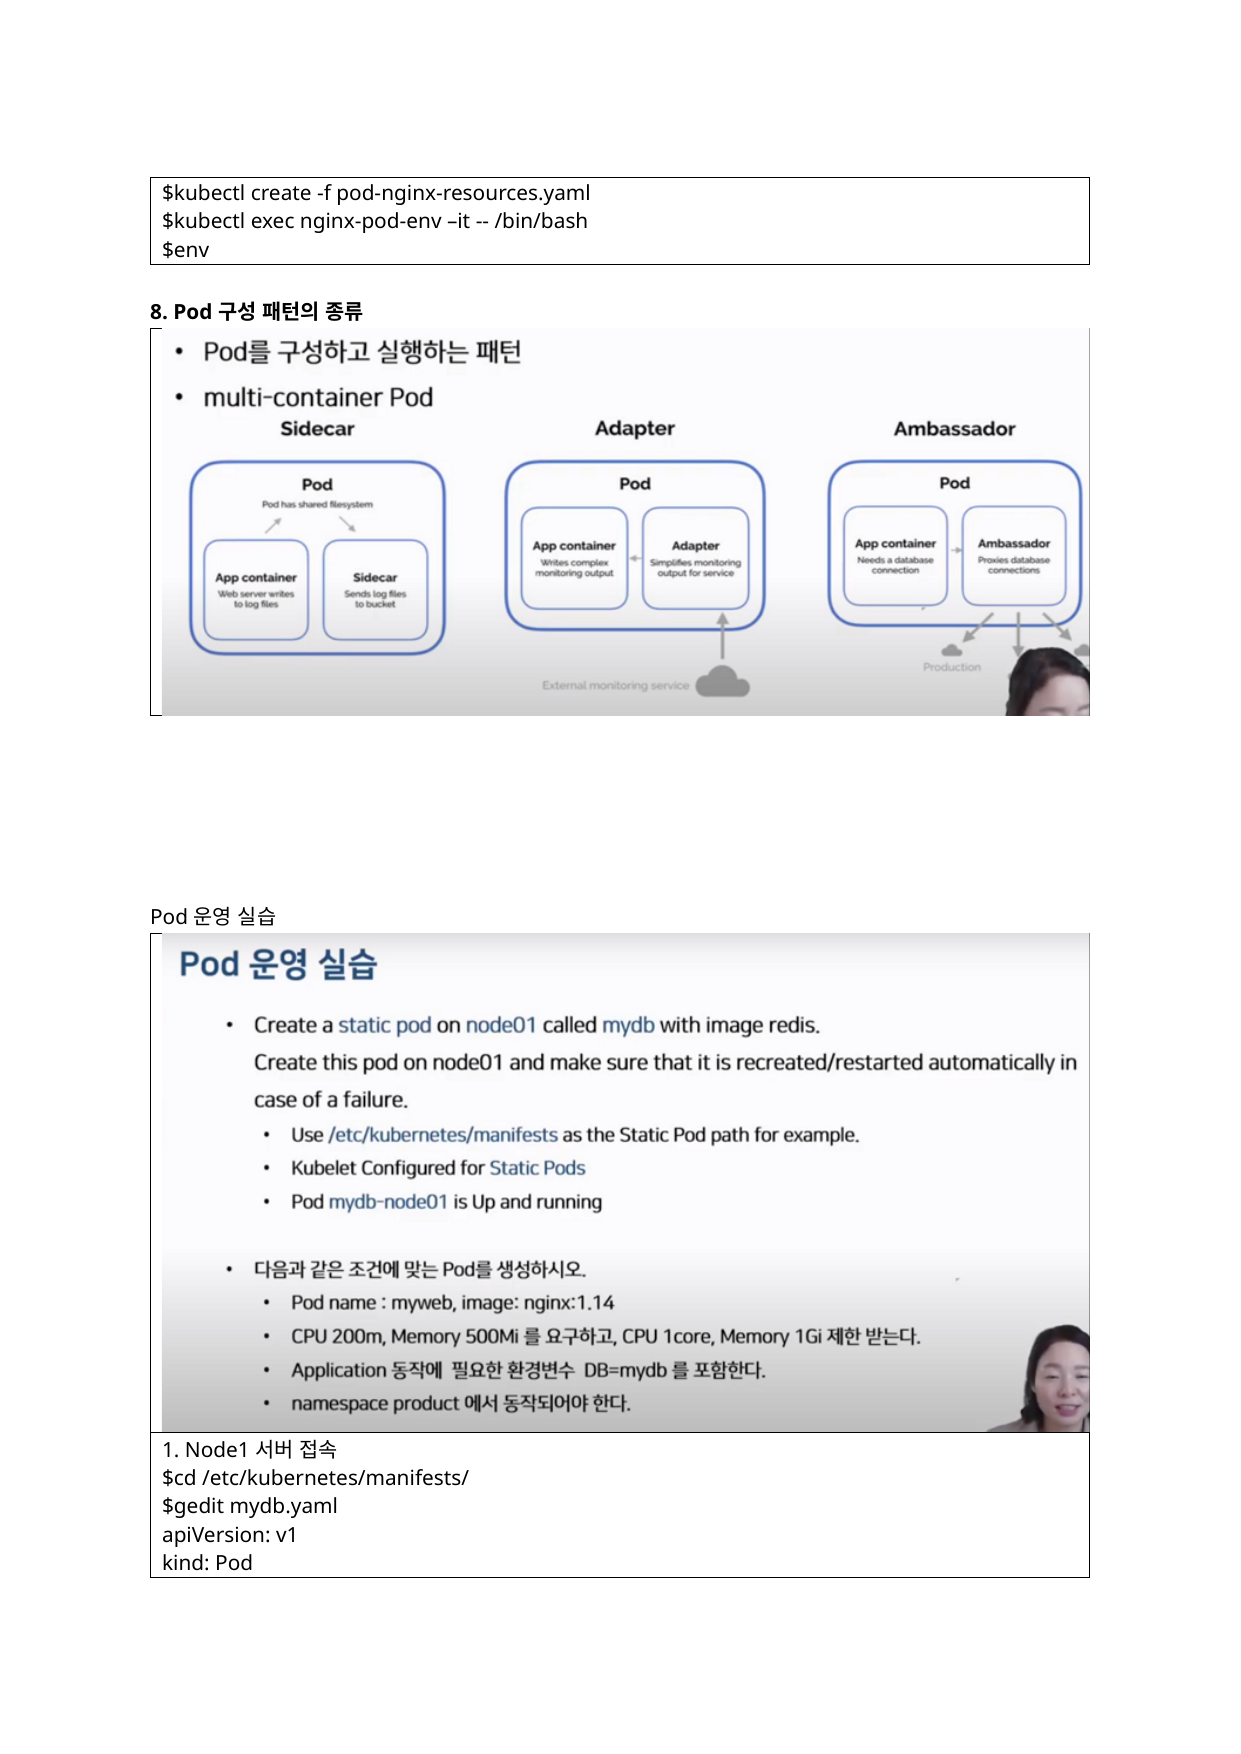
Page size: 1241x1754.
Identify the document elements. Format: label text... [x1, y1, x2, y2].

picture [161, 933, 1090, 1432]
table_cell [151, 1433, 1089, 1577]
text Pod 운영 실습 [150, 900, 1090, 930]
picture [161, 328, 1090, 716]
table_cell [151, 178, 1089, 263]
table_header [151, 934, 161, 1432]
table_header [151, 329, 161, 715]
text 8. Pod 구성 패턴의 종류 [150, 295, 1090, 326]
